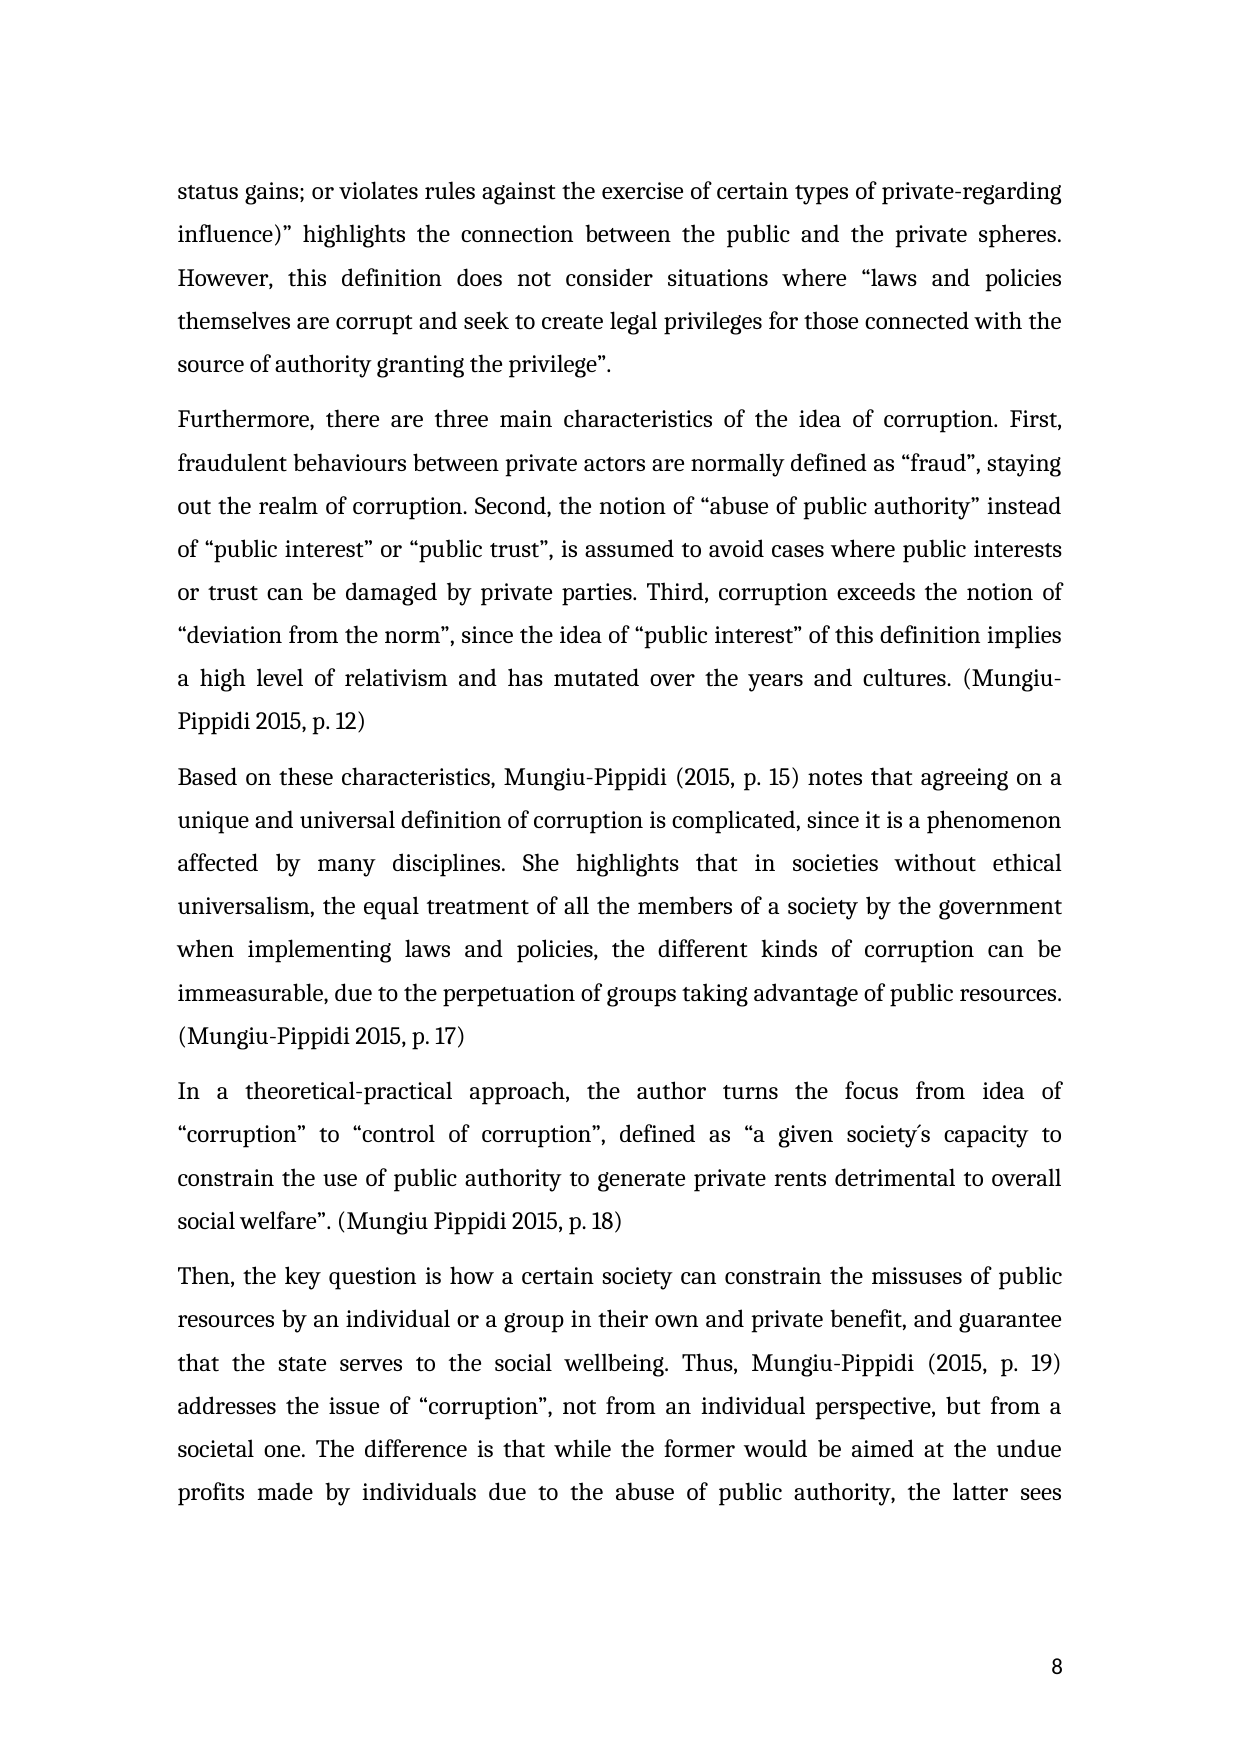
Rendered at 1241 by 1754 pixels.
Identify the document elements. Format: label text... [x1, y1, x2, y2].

text In a theoretical-practical approach, the author turns the focus from idea of “corruption” to “control of corruption”, defined as “a given society´s capacity to constrain the use of public authority to generate private rents detrimental to overall social welfare”. (Mungiu Pippidi 2015, p. 18) [177, 1077, 1063, 1235]
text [177, 177, 1063, 378]
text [177, 1262, 1063, 1507]
text Furthermore, there are three main characteristics of the idea of corruption. First, fraudulent behaviours between private actors are normally defined as “fraud”, staying out the realm of corruption. Second, the notion of “abuse of public authority” instead of “public interest” or “public trust”, is assumed to avoid cases where public interests or trust can be damaged by private parties. Third, corruption exceeds the notion of “deviation from the norm”, since the idea of “public interest” of this definition implies a high level of relativism and has mutated over the years and cultures. (Mungiu-Pippidi 2015, p. 12) [177, 405, 1063, 736]
text Based on these characteristics, Mungiu-Pippidi (2015, p. 15) notes that agreeing on a unique and universal definition of corruption is complicated, since it is a phenomenon affected by many disciplines. She highlights that in societies without ethical universalism, the equal treatment of all the members of a society by the government when implementing laws and policies, the different kinds of corruption can be immeasurable, due to the perpetuation of groups taking advantage of public resources. (Mungiu-Pippidi 2015, p. 17) [177, 763, 1063, 1050]
